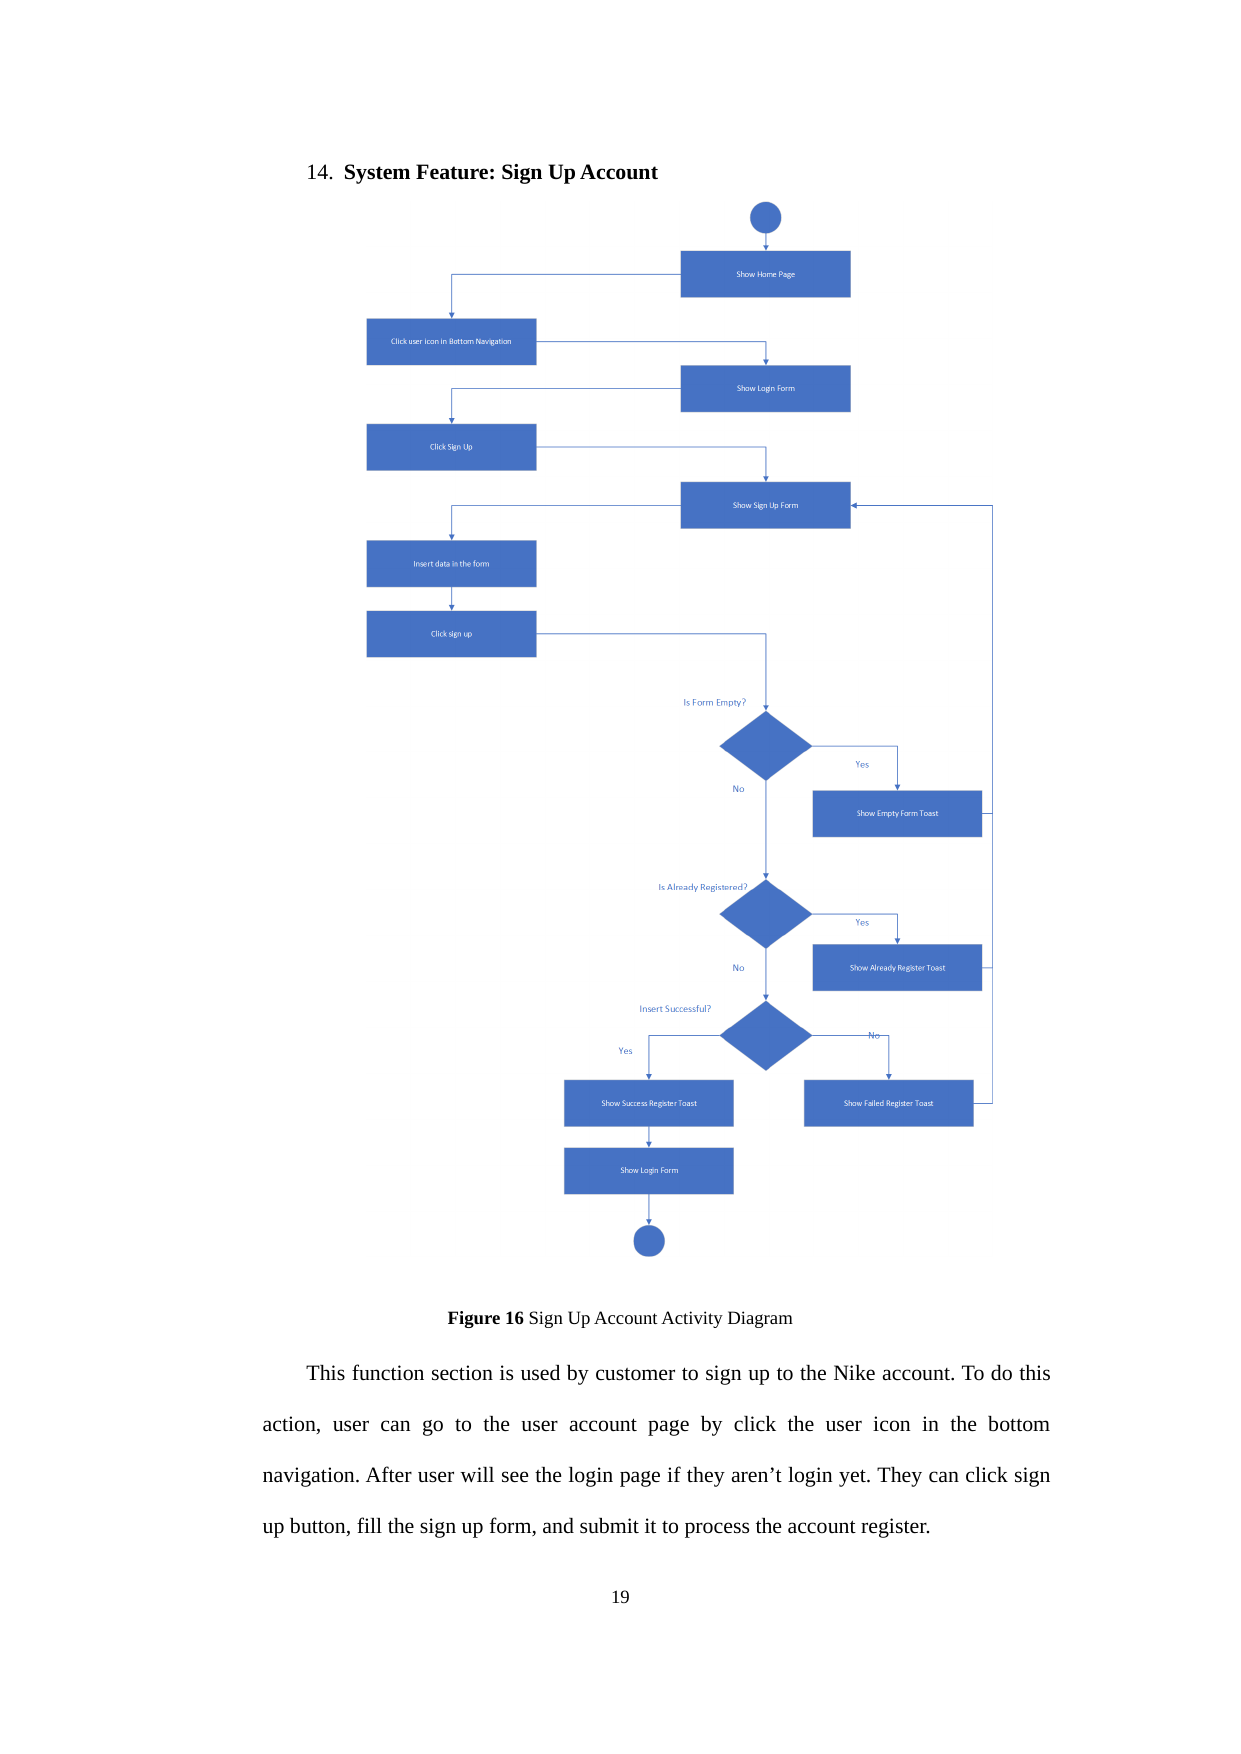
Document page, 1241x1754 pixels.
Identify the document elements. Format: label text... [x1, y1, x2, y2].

text Figure 16 Sign Up Account Activity Diagram [187, 1301, 1053, 1335]
list System Feature: Sign Up Account [306, 155, 1053, 189]
list This function section is used by customer to sign up to the Nike account. To do this action, user can go to the user account page by click the user icon in the bottom navigation. After user will see the login page if they aren’t login yet. They can click sign up button, fill the sign up form, and submit it to process the account register. [262, 1356, 1053, 1542]
picture [366, 201, 993, 1257]
